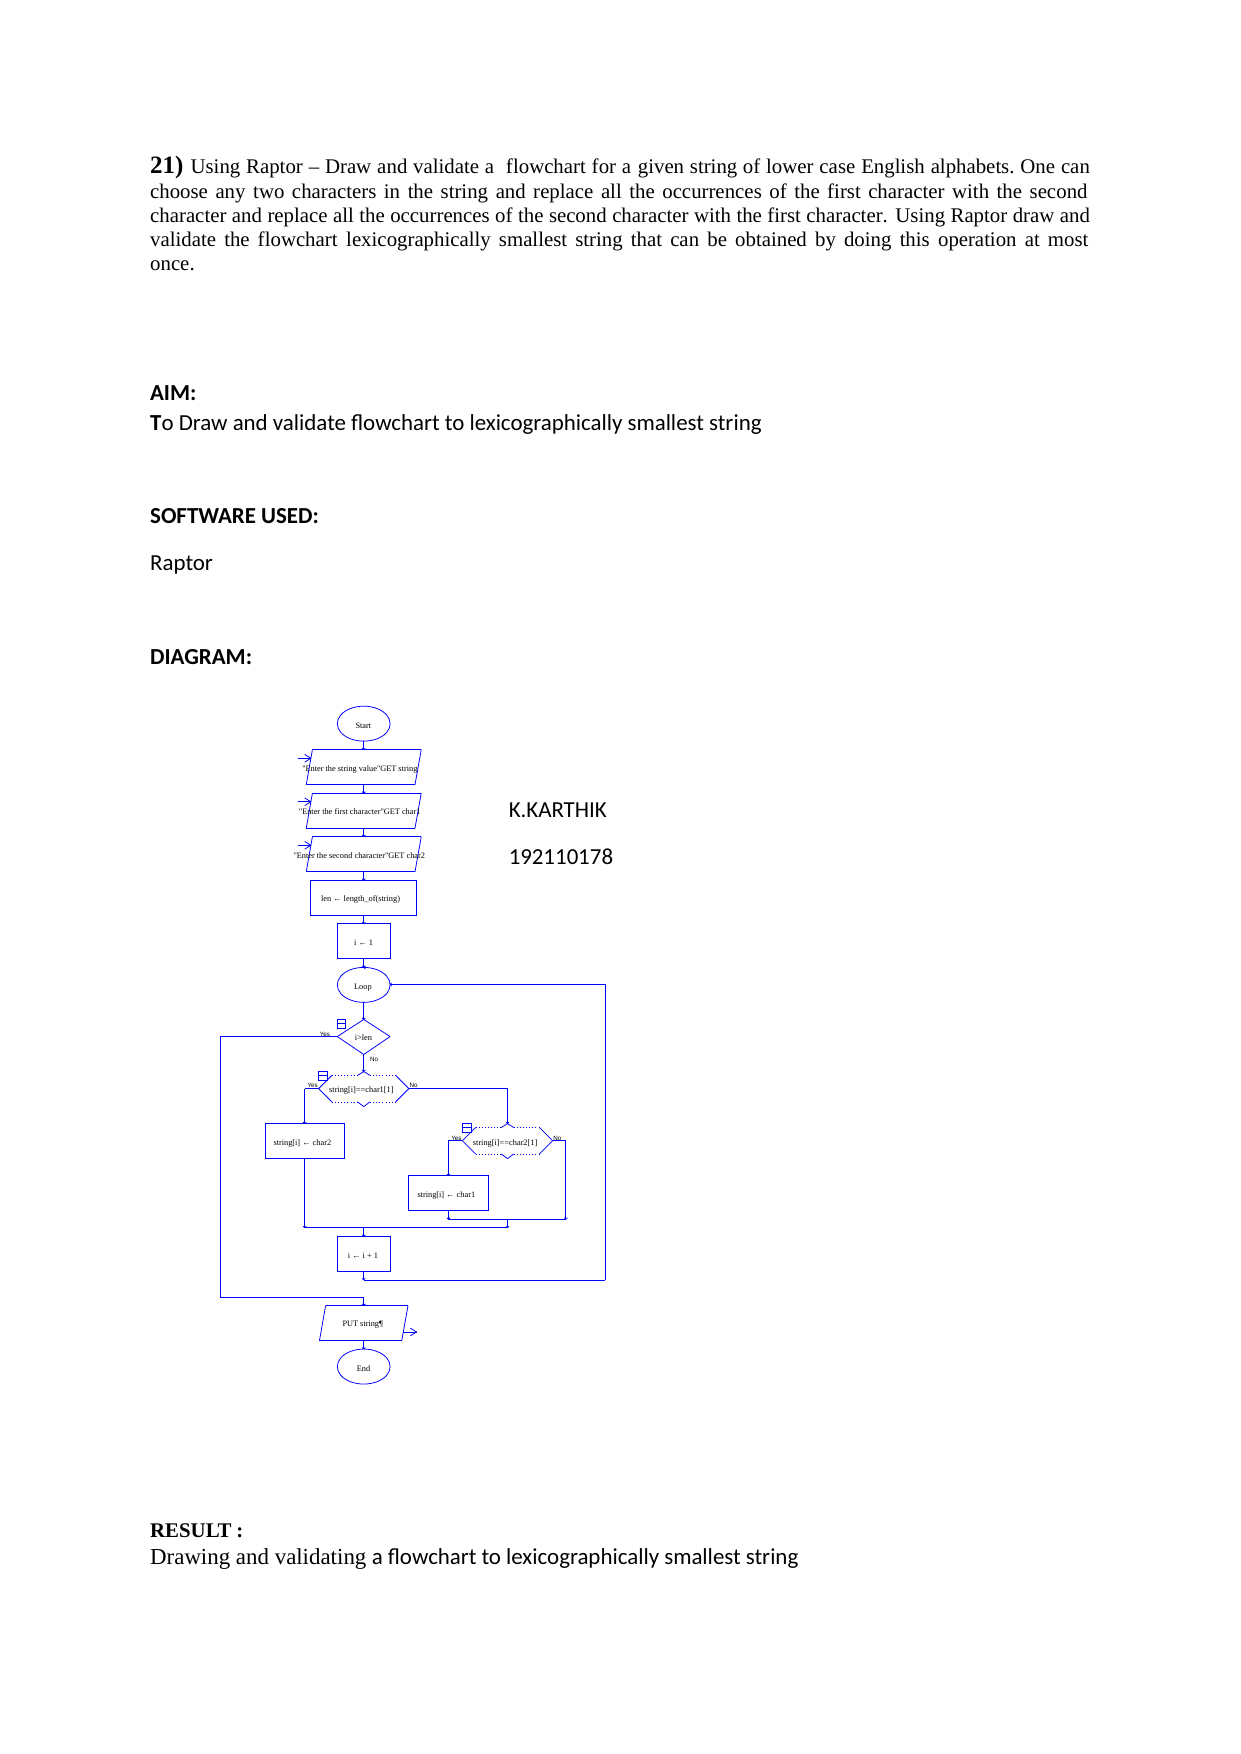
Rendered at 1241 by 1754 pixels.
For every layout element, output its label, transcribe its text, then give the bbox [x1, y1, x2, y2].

text DIAGRAM: [150, 642, 1090, 670]
text AIM: To Draw and validate flowchart to lexicographically smallest string [150, 378, 1090, 436]
text 21) Using Raptor – Draw and validate a flowchart for a given string of lower case English alphabets. One can choose any two characters in the string and replace all the occurrences of the first character with the second character and replace all the occurrences of the second character with the first character. Using Raptor draw and validate the flowchart lexicographically smallest string that can be obtained by doing this operation at most once. [150, 150, 1090, 179]
text Drawing and validating a flowchart to lexicographically smallest string [150, 1542, 1090, 1570]
text RESULT : [150, 1518, 1090, 1542]
text 21) Using Raptor – Draw and validate a flowchart for a given string of lower case English alphabets. One can choose any two characters in the string and replace all the occurrences of the first character with the second character and replace all the occurrences of the second character with the first character. Using Raptor draw and validate the flowchart lexicographically smallest string that can be obtained by doing this operation at most once. [150, 227, 1090, 275]
text Raptor [150, 548, 1090, 576]
text SOFTWARE USED: [150, 502, 1090, 529]
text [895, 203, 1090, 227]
